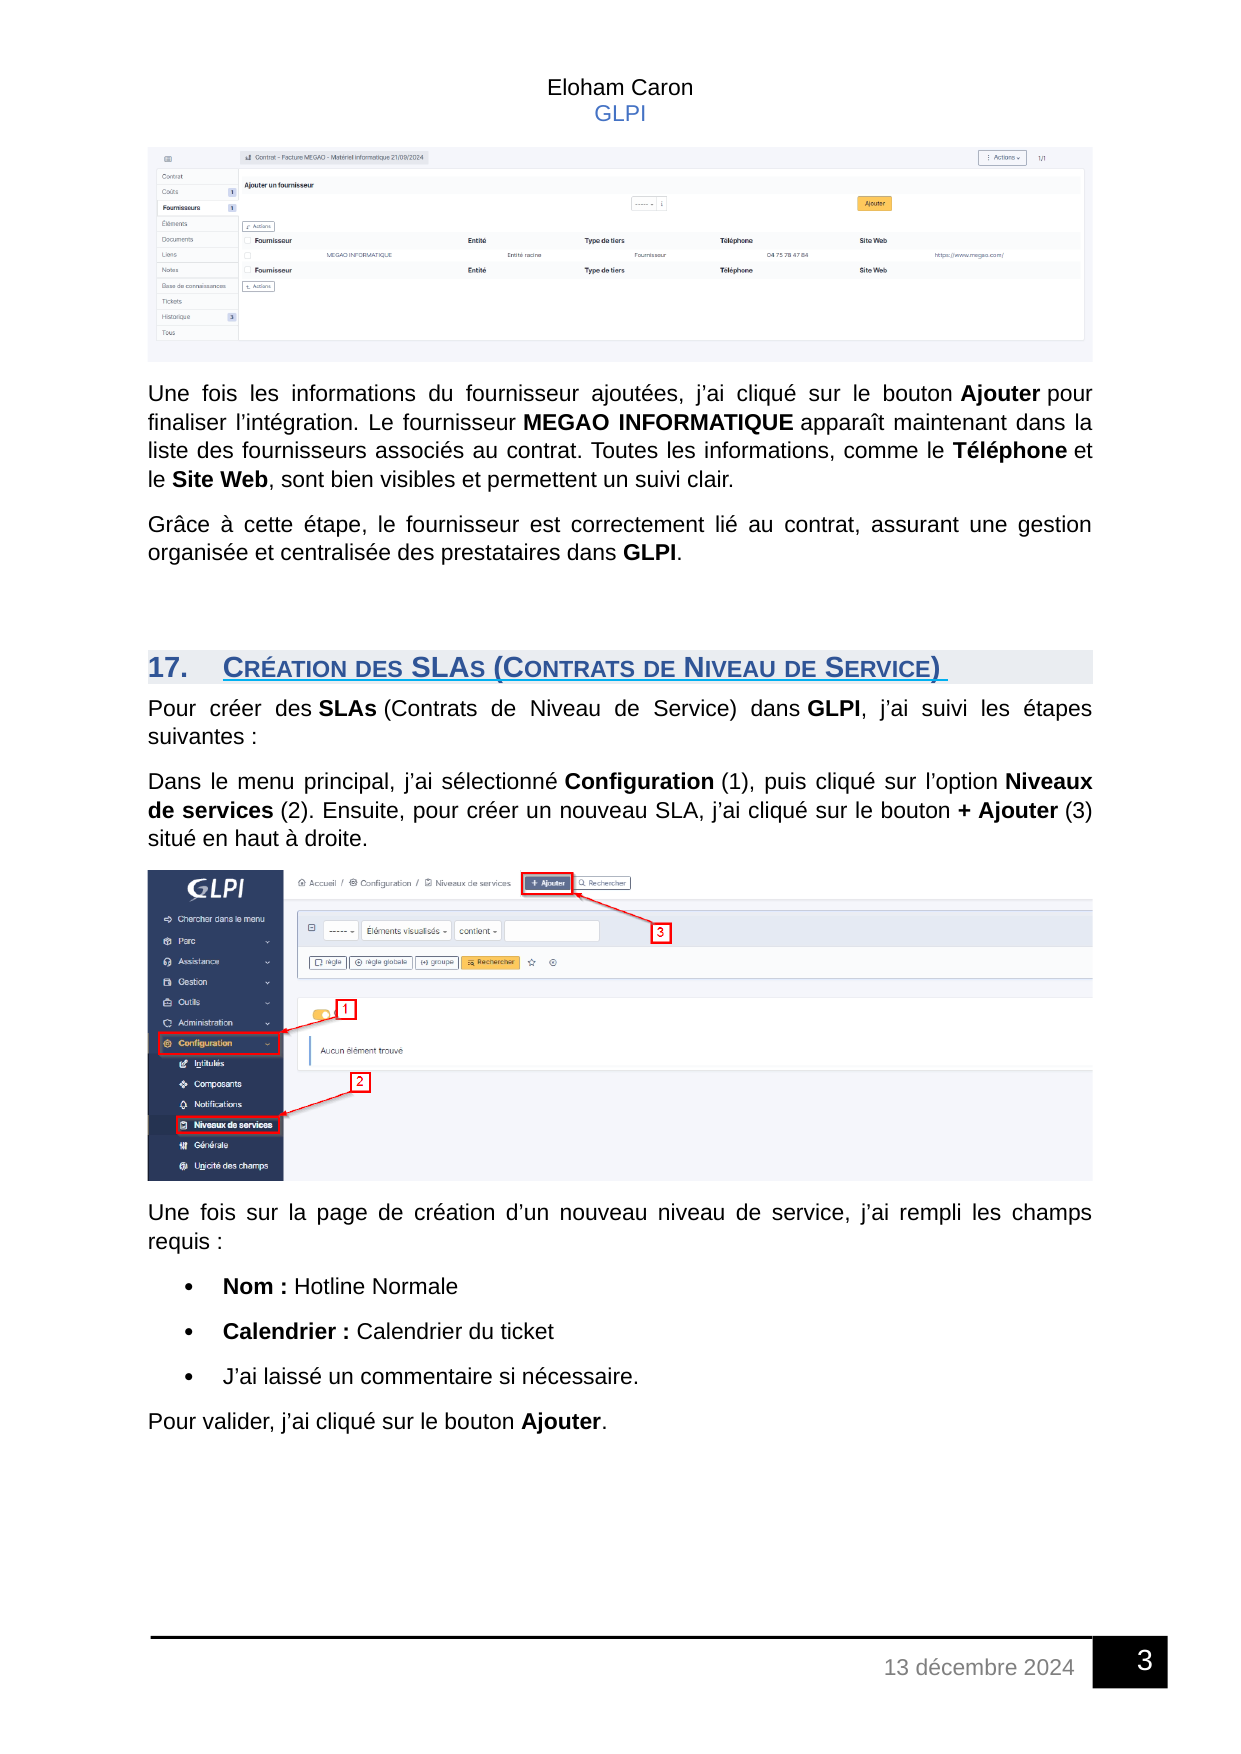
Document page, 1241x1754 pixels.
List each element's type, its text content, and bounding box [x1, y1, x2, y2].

text Une fois sur la page de création d’un nouveau niveau de service, j’ai rempli les champs requis : [148, 1199, 1093, 1254]
text Une fois les informations du fournisseur ajoutées, j’ai cliqué sur le bouton Ajouter pour finaliser l’intégration. Le fournisseur MEGAO INFORMATIQUE apparaît maintenant dans la liste des fournisseurs associés au contrat. Toutes les informations, comme le Téléphone et le Site Web, sont bien visibles et permettent un suivi clair. [148, 380, 1093, 492]
text Dans le menu principal, j’ai sélectionné Configuration (1), puis cliqué sur l’option Niveaux de services (2). Ensuite, pour créer un nouveau SLA, j’ai cliqué sur le bouton + Ajouter (3) situé en haut à droite. [148, 768, 1093, 852]
text Pour créer des SLAs (Contrats de Niveau de Service) dans GLPI, j’ai suivi les étapes suivantes : [148, 695, 1093, 749]
list Nom : Hotline Normale [185, 1273, 1093, 1299]
picture [147, 870, 1093, 1181]
subtitle Création des SLAs (Contrats de Niveau de Service) [148, 650, 1093, 684]
text Grâce à cette étape, le fournisseur est correctement lié au contrat, assurant une gestion organisée et centralisée des prestataires dans GLPI. [148, 511, 1093, 566]
list J’ai laissé un commentaire si nécessaire. [185, 1363, 1093, 1389]
text Pour valider, j’ai cliqué sur le bouton Ajouter. [148, 1408, 1093, 1434]
list Calendrier : Calendrier du ticket [185, 1318, 1093, 1344]
picture [147, 147, 1093, 362]
